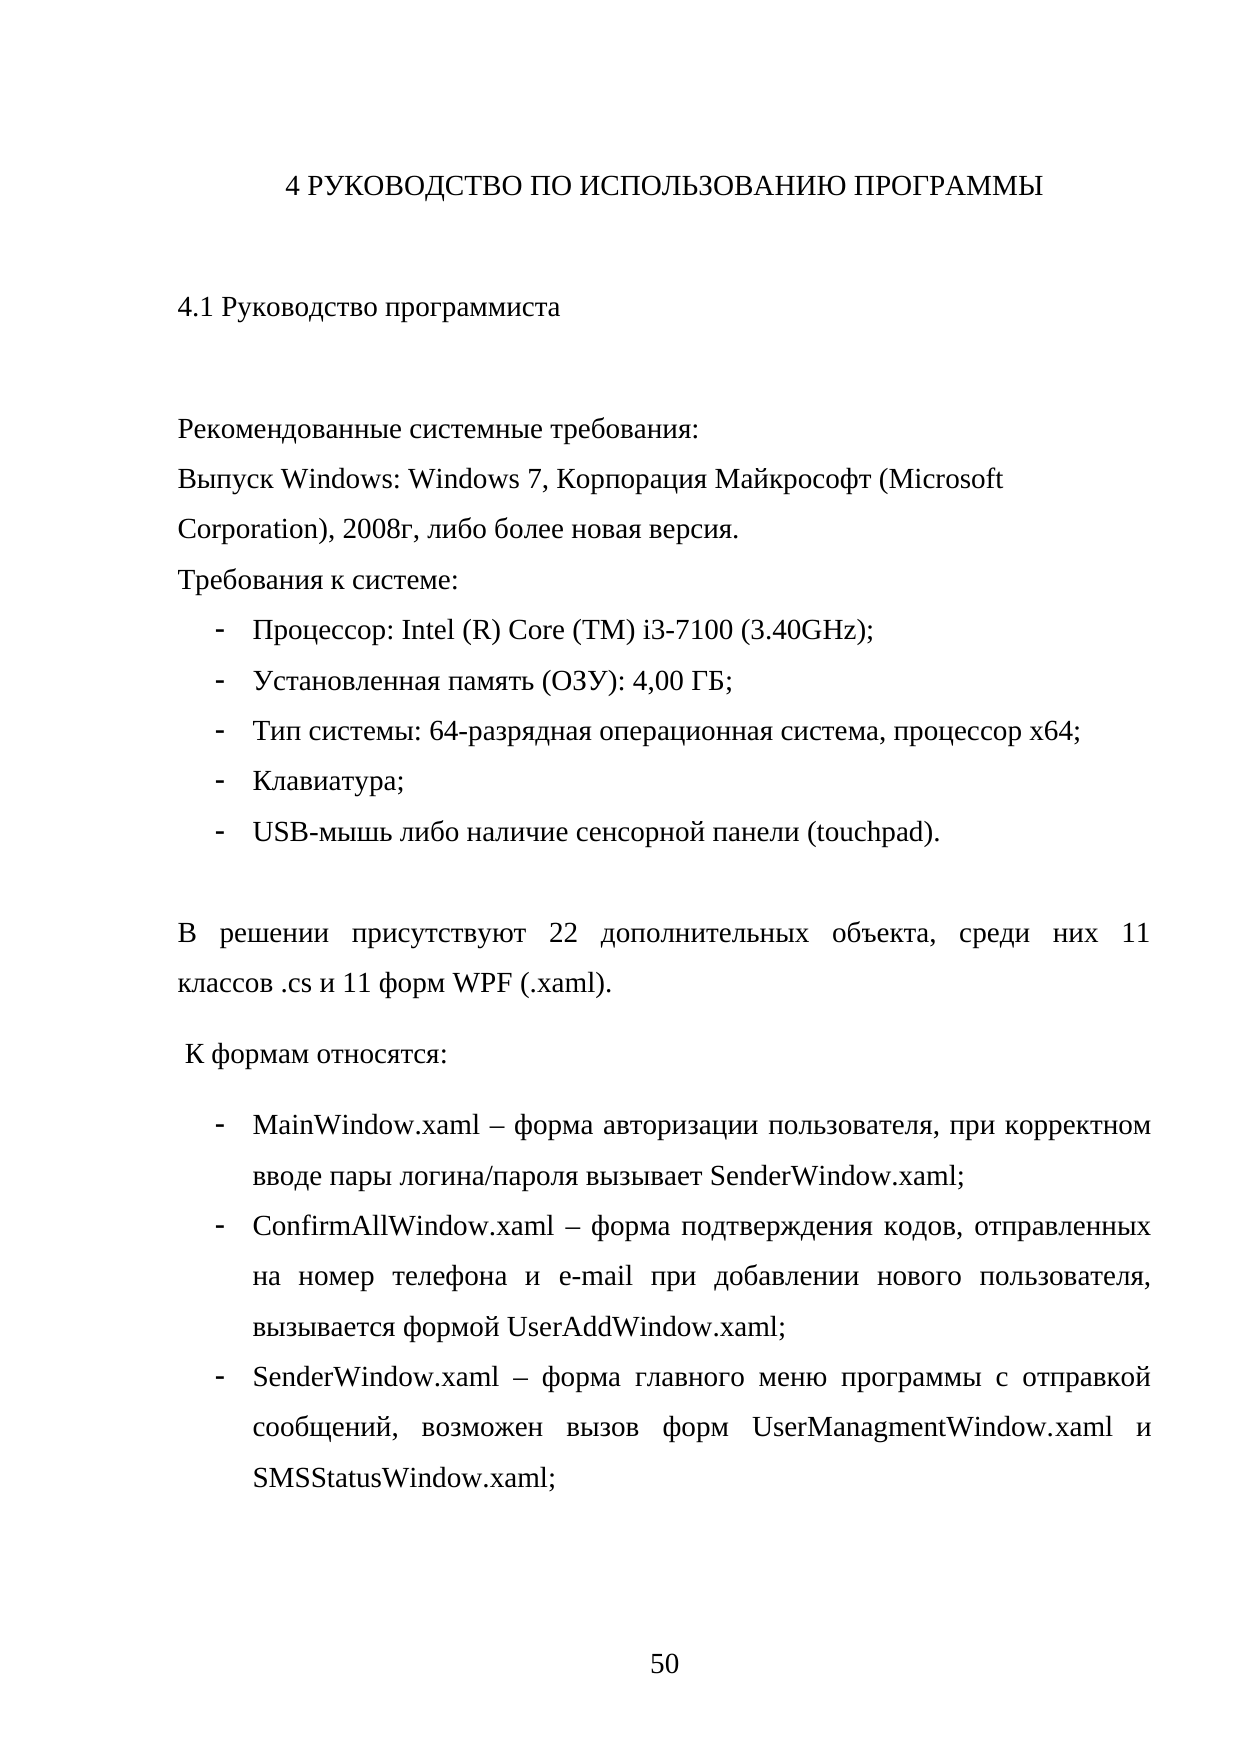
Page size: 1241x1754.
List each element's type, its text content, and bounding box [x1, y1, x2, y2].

text К формам относятся: [177, 1036, 1152, 1070]
list Установленная память (ОЗУ): 4,00 ГБ; [215, 663, 1152, 696]
list USB-мышь либо наличие сенсорной панели (touchpad). [215, 814, 1152, 848]
text Требования к системе: [177, 562, 1152, 596]
text Рекомендованные системные требования: [177, 411, 1152, 444]
list SenderWindow.xaml – форма главного меню программы с отправкой сообщений, возможен вызов форм UserManagmentWindow.xaml и SMSStatusWindow.xaml; [215, 1359, 1152, 1493]
subtitle 4.1 Руководство программиста [177, 289, 1152, 323]
list Тип системы: 64-разрядная операционная система, процессор х64; [215, 713, 1152, 747]
text Выпуск Windows: Windows 7, Корпорация Майкрософт (Microsoft [177, 461, 1152, 495]
list Клавиатура; [215, 763, 1152, 797]
text В решении присутствуют 22 дополнительных объекта, среди них 11 классов .cs и 11 форм WPF (.xaml). [177, 915, 1152, 998]
subtitle 4 РУКОВОДСТВО ПО ИСПОЛЬЗОВАНИЮ ПРОГРАММЫ [177, 168, 1152, 202]
text Corporation), 2008г, либо более новая версия. [177, 512, 1152, 545]
list Процессор: Intel (R) Core (TM) i3-7100 (3.40GHz); [215, 612, 1152, 646]
list ConfirmAllWindow.xaml – форма подтверждения кодов, отправленных на номер телефона и e-mail при добавлении нового пользователя, вызывается формой UserAddWindow.xaml; [215, 1208, 1152, 1342]
list MainWindow.xaml – форма авторизации пользователя, при корректном вводе пары логина/пароля вызывает SenderWindow.xaml; [215, 1107, 1152, 1191]
